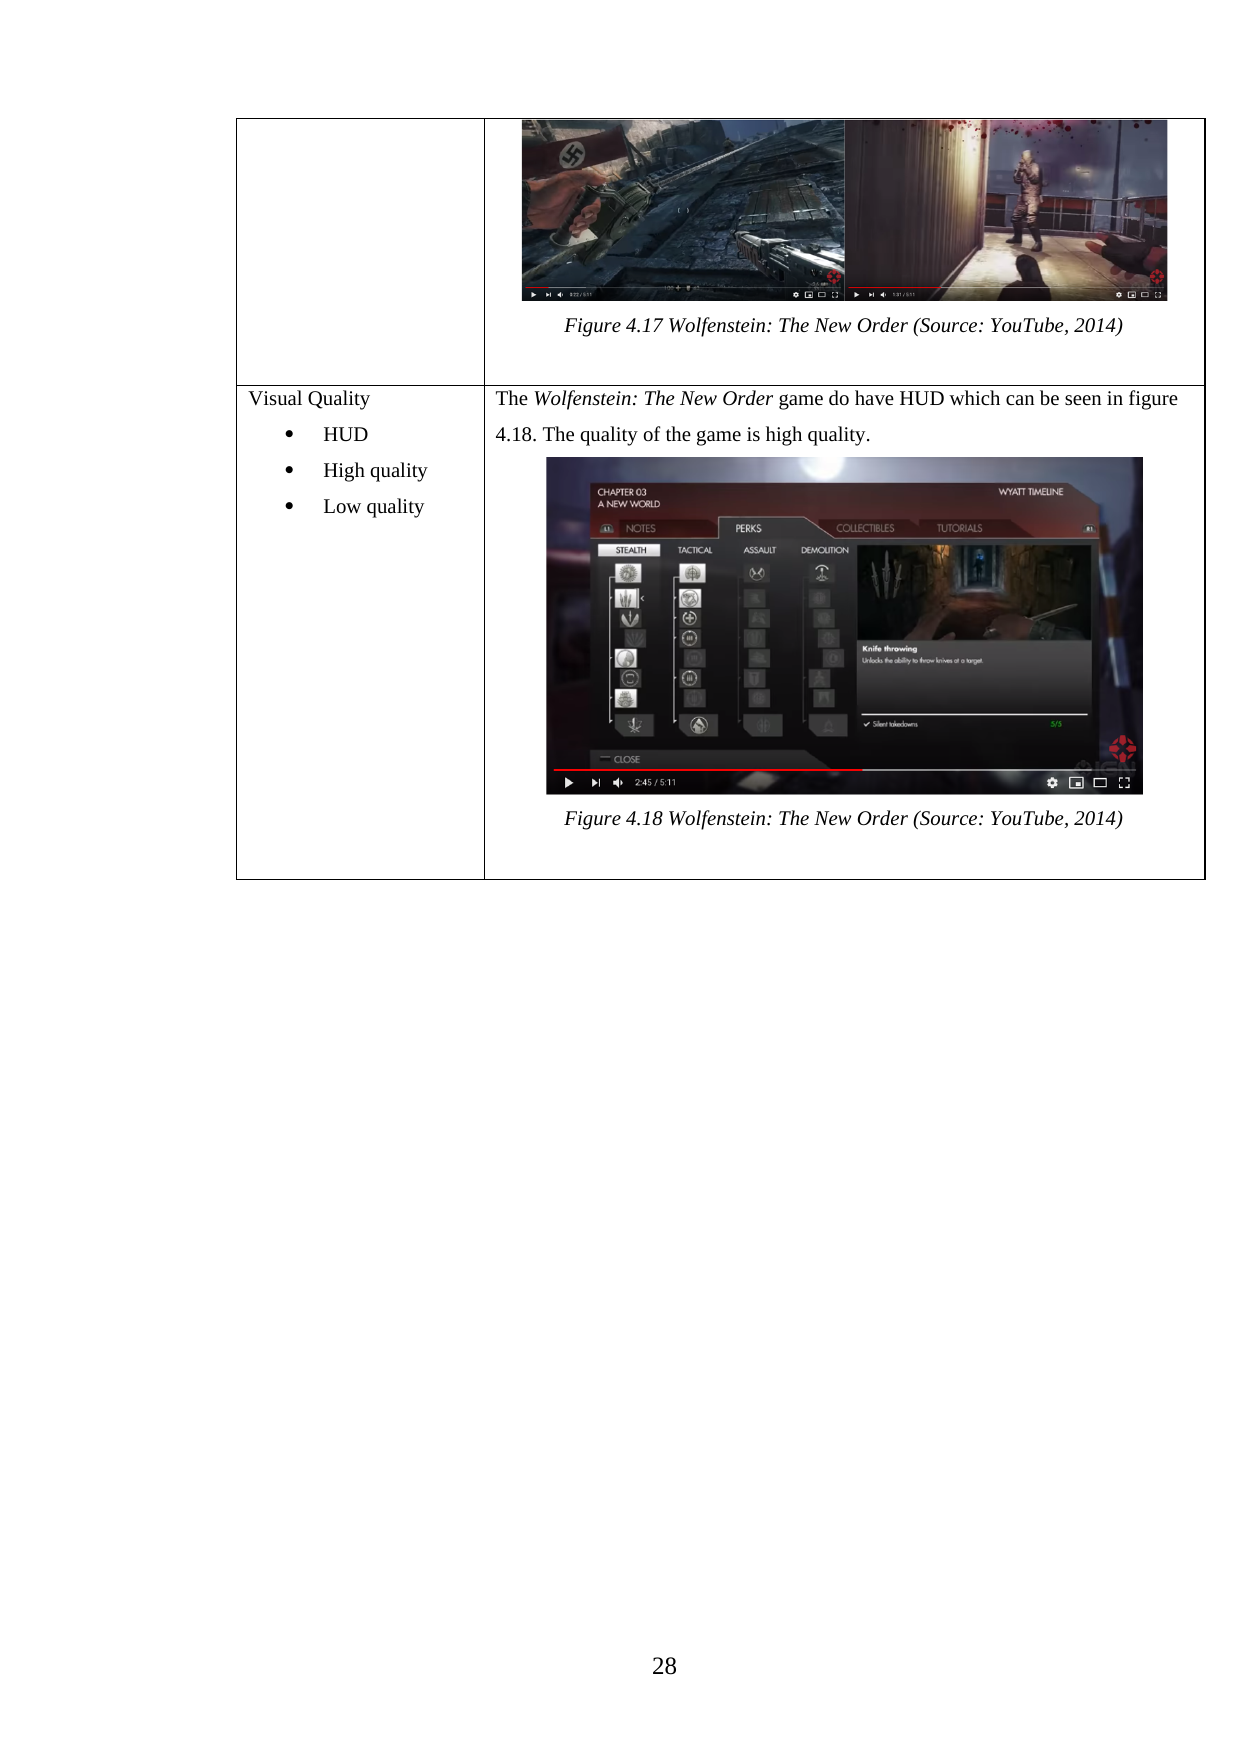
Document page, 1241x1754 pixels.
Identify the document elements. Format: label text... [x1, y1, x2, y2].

picture [521, 119, 1168, 301]
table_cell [485, 119, 1204, 384]
picture [546, 457, 1143, 795]
table_cell Visual Quality HUD High quality Low quality [237, 386, 484, 878]
table_cell The Wolfenstein: The New Order game do have HUD which can be seen in figure 4.18. The quality of the game is high quality. Figure 4.18 Wolfenstein: The New Order (Source: YouTube, 2014) [485, 386, 1204, 878]
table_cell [237, 119, 484, 384]
